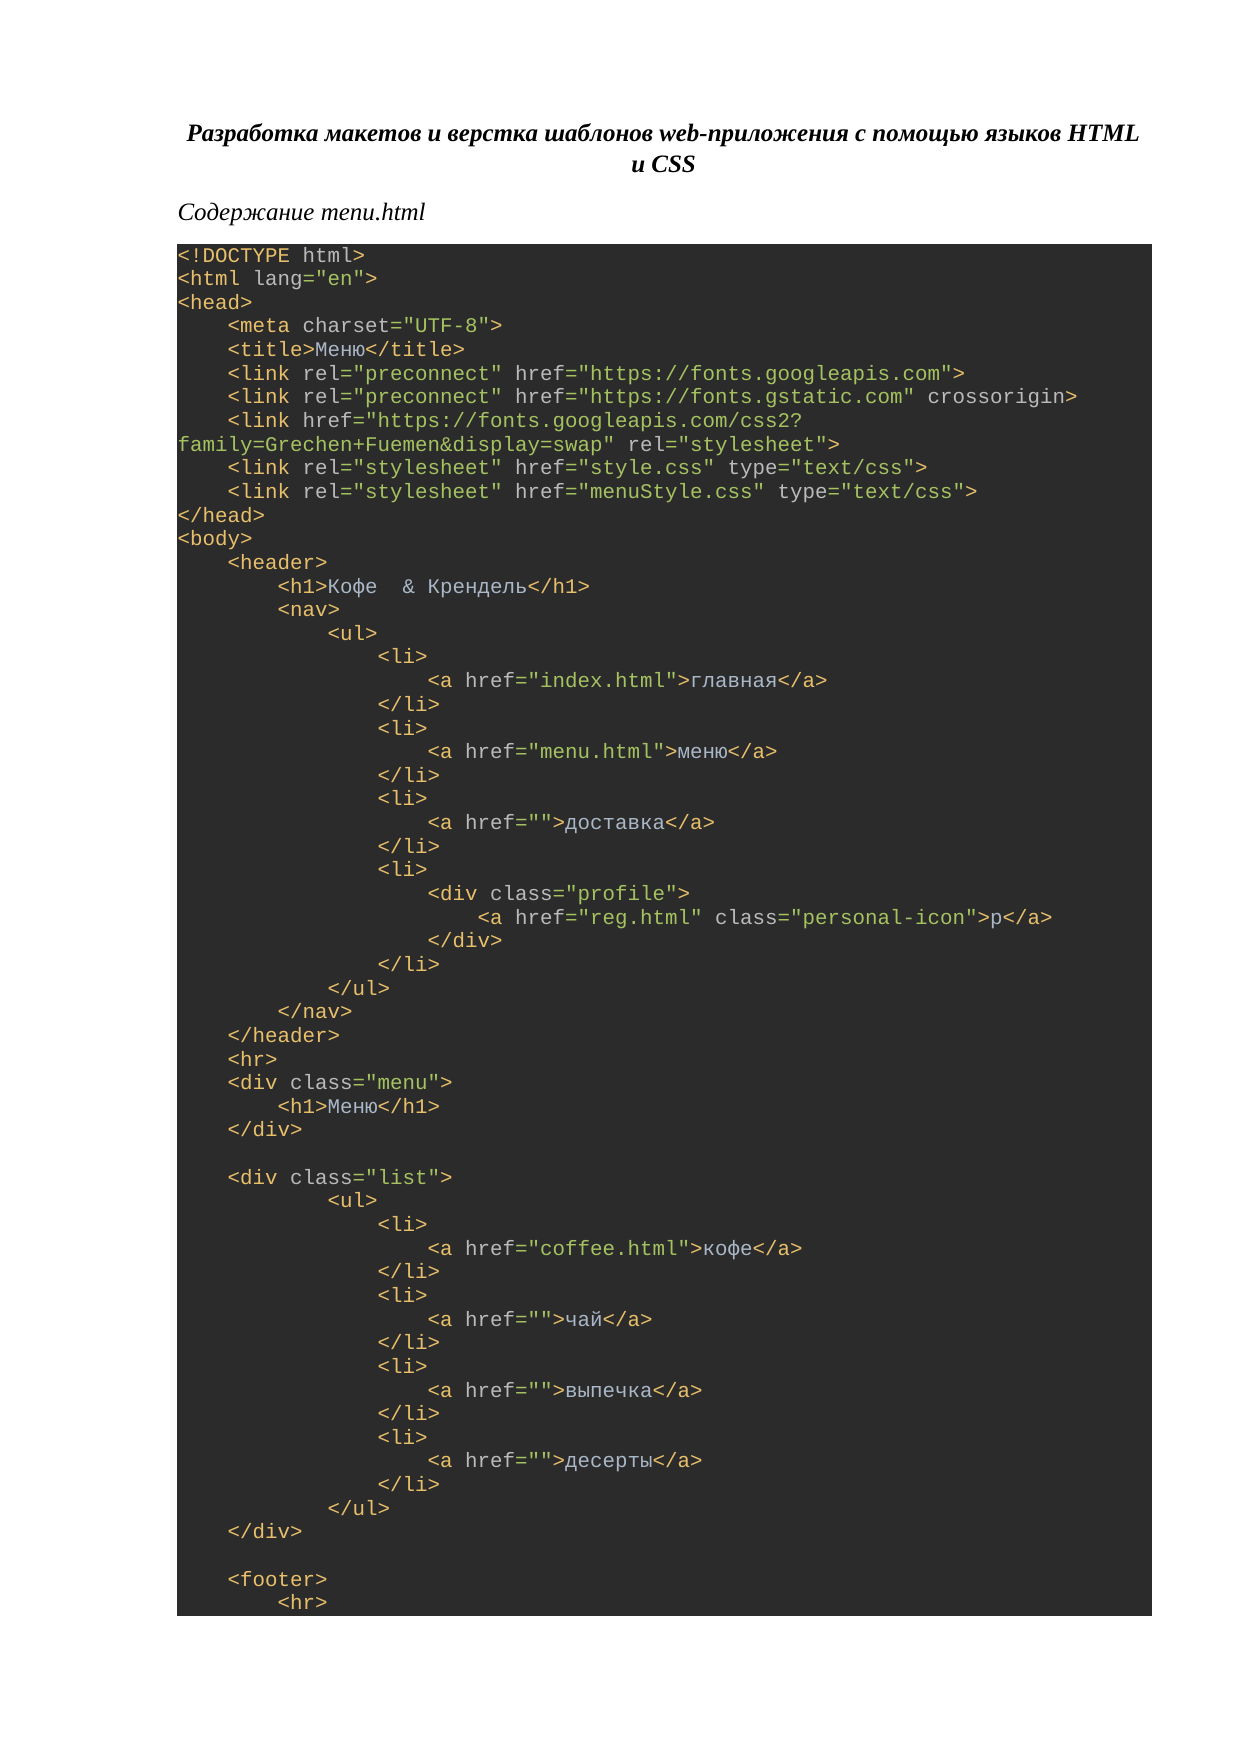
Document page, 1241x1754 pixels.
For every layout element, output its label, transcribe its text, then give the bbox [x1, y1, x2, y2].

text Разработка макетов и верстка шаблонов web-приложения с помощью языков HTML и CSS [177, 118, 1152, 178]
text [177, 244, 1152, 1616]
text Содержание menu.html [177, 197, 1152, 226]
